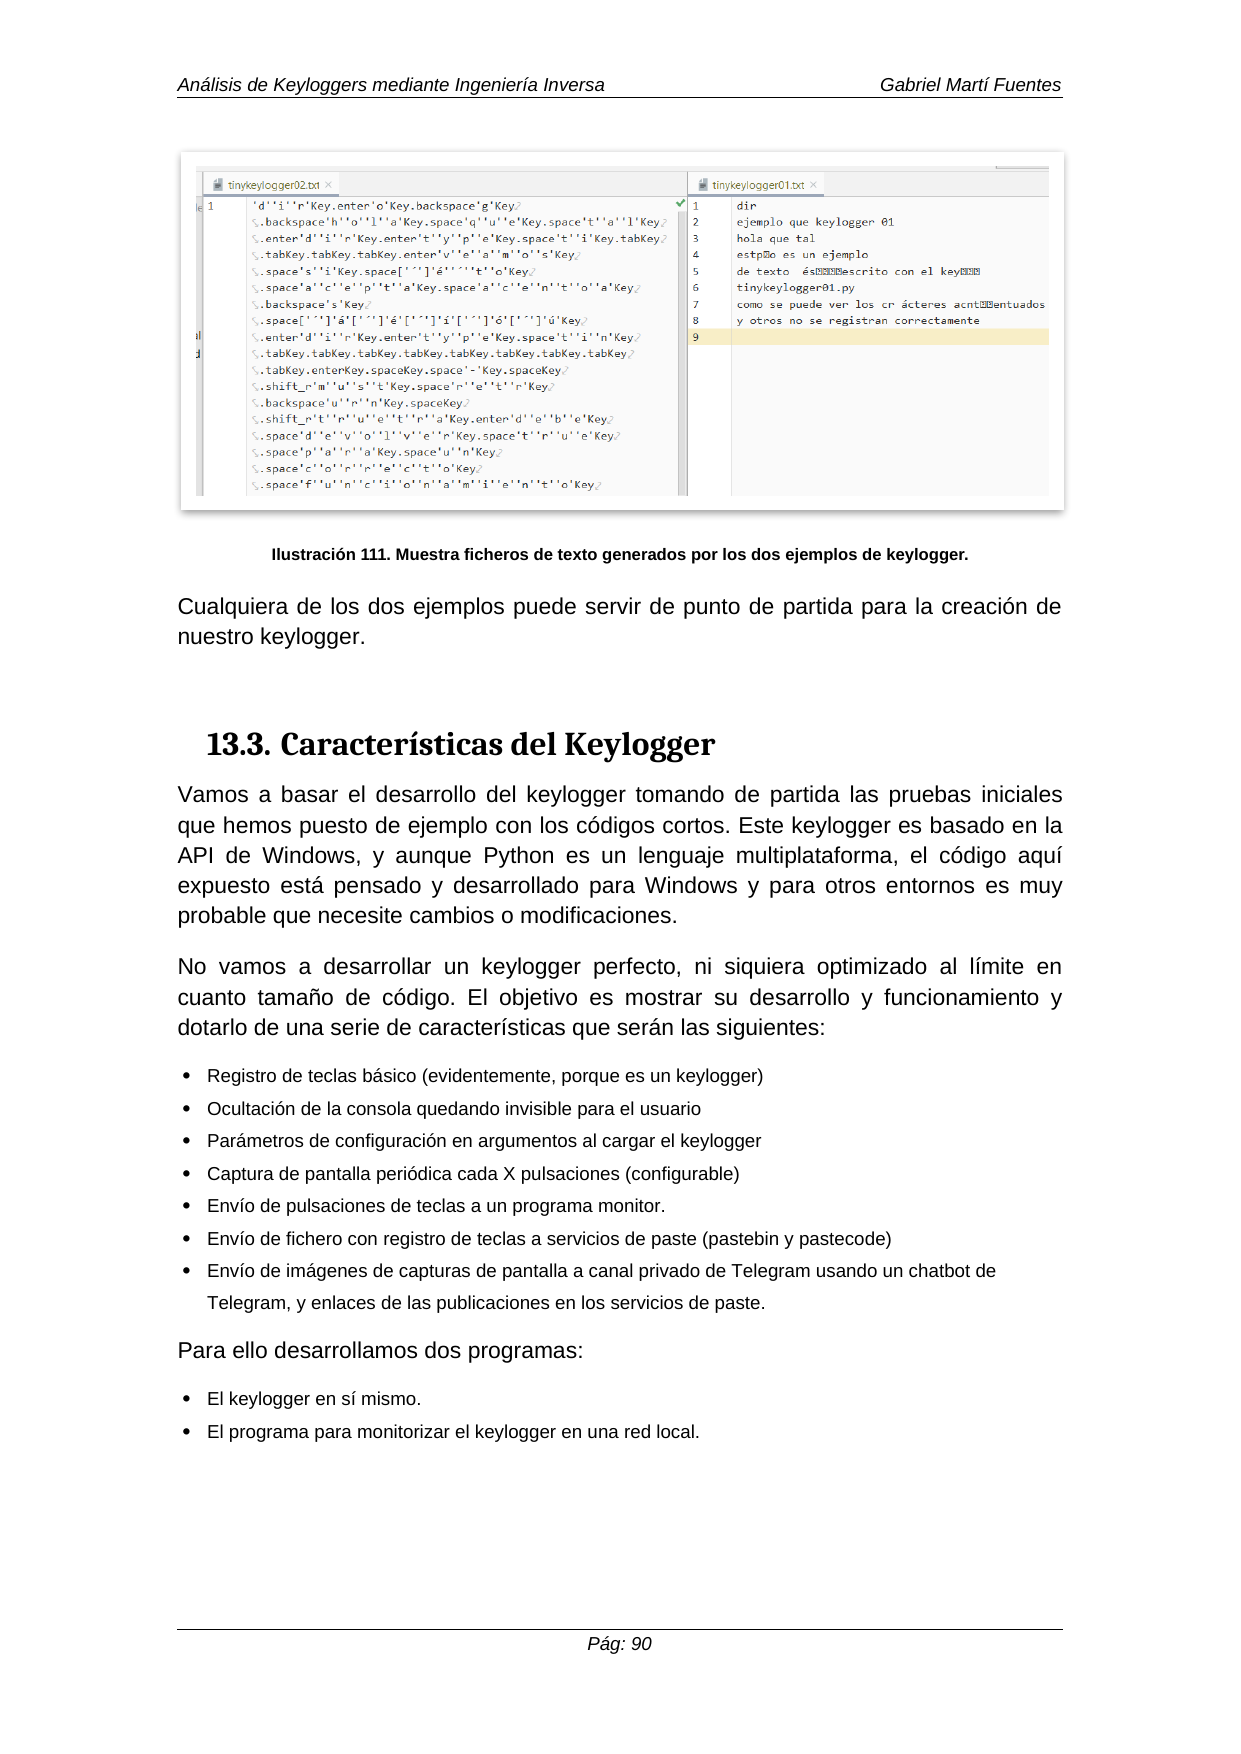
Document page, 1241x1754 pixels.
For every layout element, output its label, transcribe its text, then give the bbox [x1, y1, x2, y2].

list Envío de imágenes de capturas de pantalla a canal privado de Telegram usando un chatbot de Telegram, y enlaces de las publicaciones en los servicios de paste. [183, 1260, 1063, 1314]
list Envío de fichero con registro de teclas a servicios de paste (pastebin y pastecode) [183, 1227, 1063, 1249]
list Parámetros de configuración en argumentos al cargar el keylogger [183, 1130, 1063, 1151]
subtitle Características del Keylogger [207, 725, 1063, 763]
list El programa para monitorizar el keylogger en una red local. [183, 1421, 1063, 1442]
list Envío de pulsaciones de teclas a un programa monitor. [183, 1195, 1063, 1216]
text Para ello desarrollamos dos programas: [177, 1337, 1063, 1363]
list Registro de teclas básico (evidentemente, porque es un keylogger) [183, 1065, 1063, 1086]
text Cualquiera de los dos ejemplos puede servir de punto de partida para la creación de nuestro keylogger. [177, 593, 1063, 649]
text No vamos a desarrollar un keylogger perfecto, ni siquiera optimizado al límite en cuanto tamaño de código. El objetivo es mostrar su desarrollo y funcionamiento y dotarlo de una serie de características que serán las siguientes: [177, 953, 1063, 1040]
picture [196, 166, 1049, 496]
list Ocultación de la consola quedando invisible para el usuario [183, 1097, 1063, 1119]
list El keylogger en sí mismo. [183, 1388, 1063, 1410]
text Vamos a basar el desarrollo del keylogger tomando de partida las pruebas iniciales que hemos puesto de ejemplo con los códigos cortos. Este keylogger es basado en la API de Windows, y aunque Python es un lenguaje multiplataforma, el código aquí expuesto está pensado y desarrollado para Windows y para otros entornos es muy probable que necesite cambios o modificaciones. [177, 781, 1063, 929]
list Captura de pantalla periódica cada X pulsaciones (configurable) [183, 1162, 1063, 1184]
